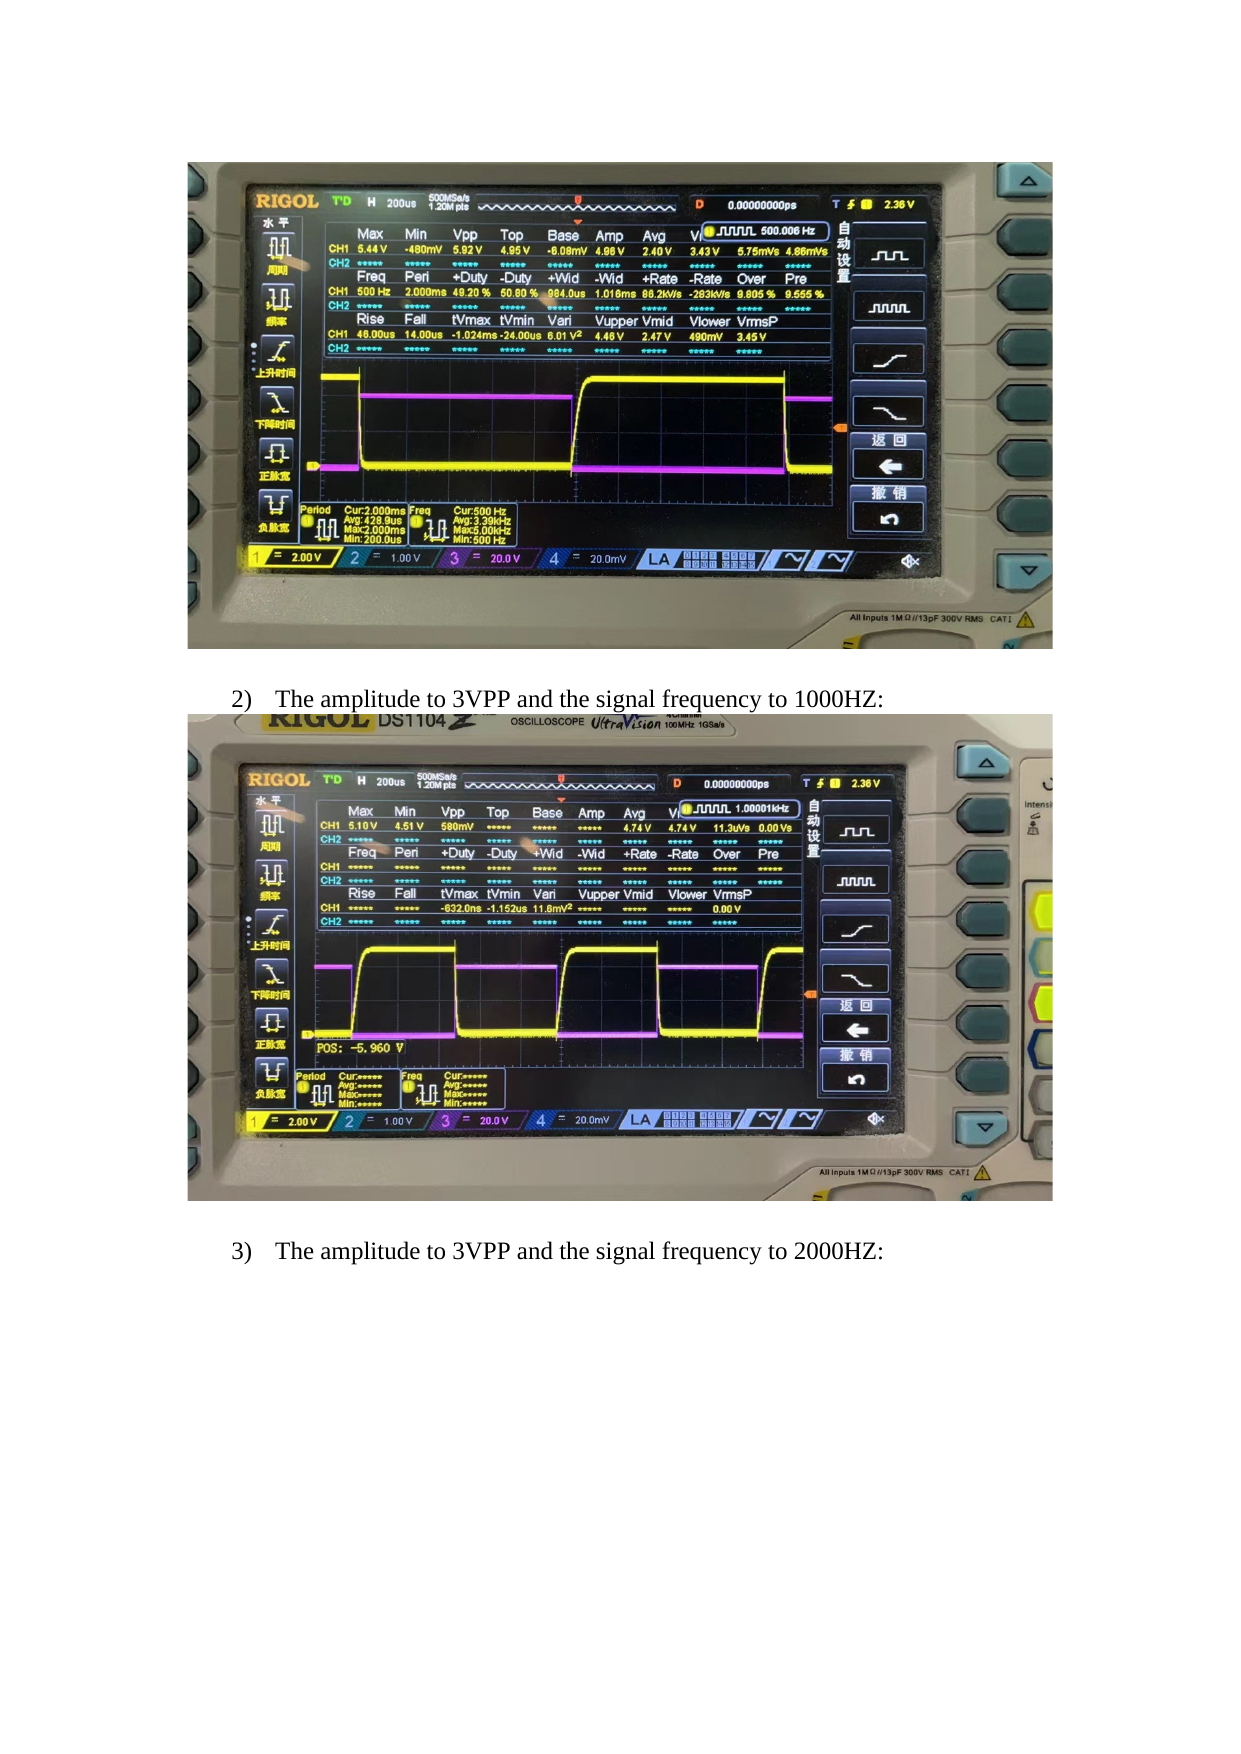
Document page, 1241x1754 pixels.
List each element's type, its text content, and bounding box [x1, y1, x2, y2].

picture [187, 162, 1053, 649]
list The amplitude to 3VPP and the signal frequency to 2000HZ: [187, 1234, 1053, 1267]
list The amplitude to 3VPP and the signal frequency to 1000HZ: [187, 682, 1053, 714]
picture [187, 714, 1053, 1201]
